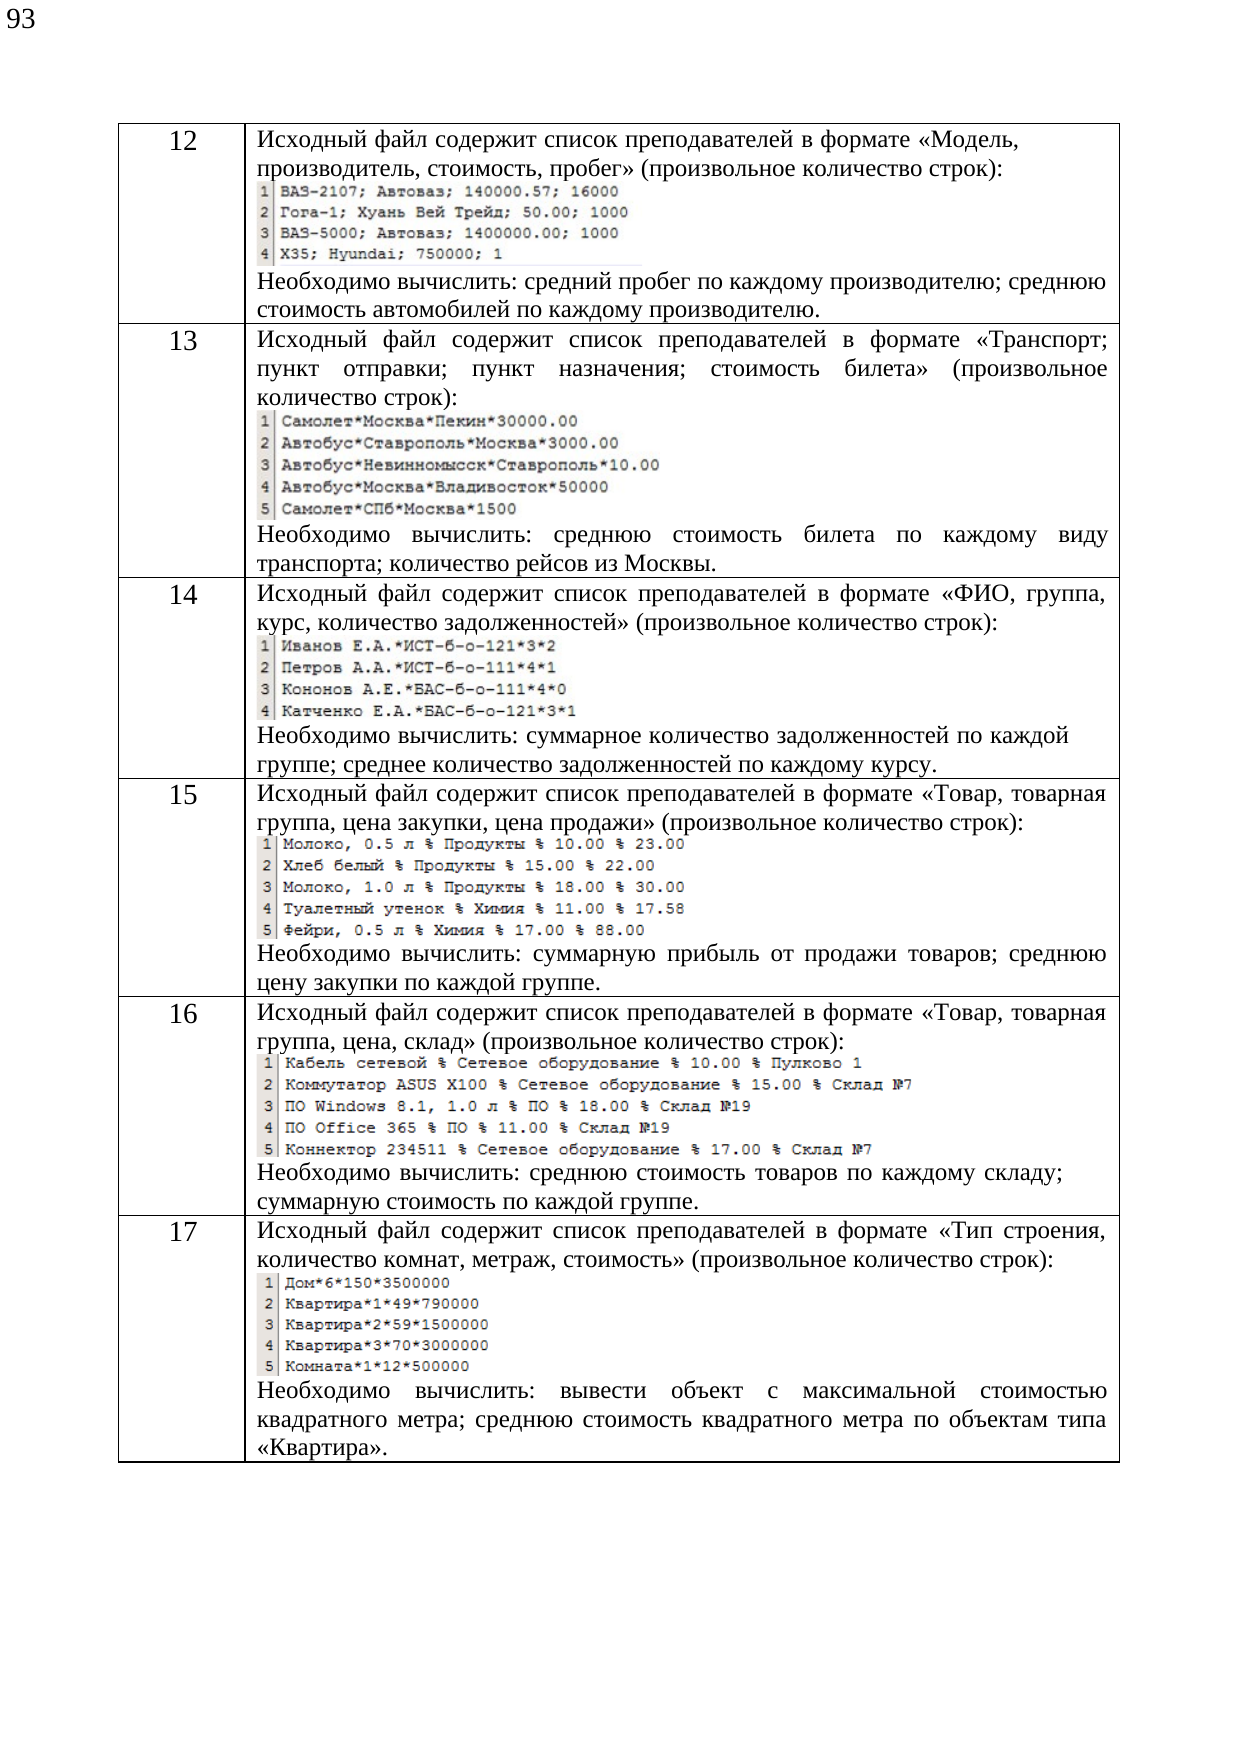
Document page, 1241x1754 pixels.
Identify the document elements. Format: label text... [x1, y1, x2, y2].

picture [256, 635, 576, 720]
picture [256, 1273, 488, 1376]
table_cell Исходный файл содержит список преподавателей в формате «Транспорт; пункт отправки; пункт назначения; стоимость билета» (произвольное количество строк): Необходимо вычислить: среднюю стоимость билета по каждому виду транспорта; количество рейсов из Москвы. [246, 324, 1119, 577]
table_cell 16 [119, 997, 244, 1214]
picture [256, 836, 684, 939]
table_header 12 [119, 124, 244, 323]
table_cell 13 [119, 324, 244, 577]
table_cell 15 [119, 779, 244, 996]
table_cell Исходный файл содержит список преподавателей в формате «Товар, товарная группа, цена, склад» (произвольное количество строк): Необходимо вычислить: среднюю стоимость товаров по каждому складу; суммарную стоимость по каждой группе. [246, 997, 1119, 1214]
table_cell Исходный файл содержит список преподавателей в формате «Тип строения, количество комнат, метраж, стоимость» (произвольное количество строк): Необходимо вычислить: вывести объект с максимальной стоимостью квадратного метра; среднюю стоимость квадратного метра по объектам типа «Квартира». [246, 1216, 1119, 1461]
table_header Исходный файл содержит список преподавателей в формате «Модель, производитель, стоимость, пробег» (произвольное количество строк): Необходимо вычислить: средний пробег по каждому производителю; среднюю стоимость автомобилей по каждому производителю. [246, 124, 1119, 323]
picture [256, 410, 660, 520]
table_cell Исходный файл содержит список преподавателей в формате «Товар, товарная группа, цена закупки, цена продажи» (произвольное количество строк): Необходимо вычислить: суммарную прибыль от продажи товаров; среднюю цену закупки по каждой группе. [246, 779, 1119, 996]
picture [256, 1054, 912, 1157]
table_cell Исходный файл содержит список преподавателей в формате «ФИО, группа, курс, количество задолженностей» (произвольное количество строк): Необходимо вычислить: суммарное количество задолженностей по каждой группе; среднее количество задолженностей по каждому курсу. [246, 578, 1119, 777]
table_cell 17 [119, 1216, 244, 1461]
table_cell 14 [119, 578, 244, 777]
picture [256, 181, 643, 266]
